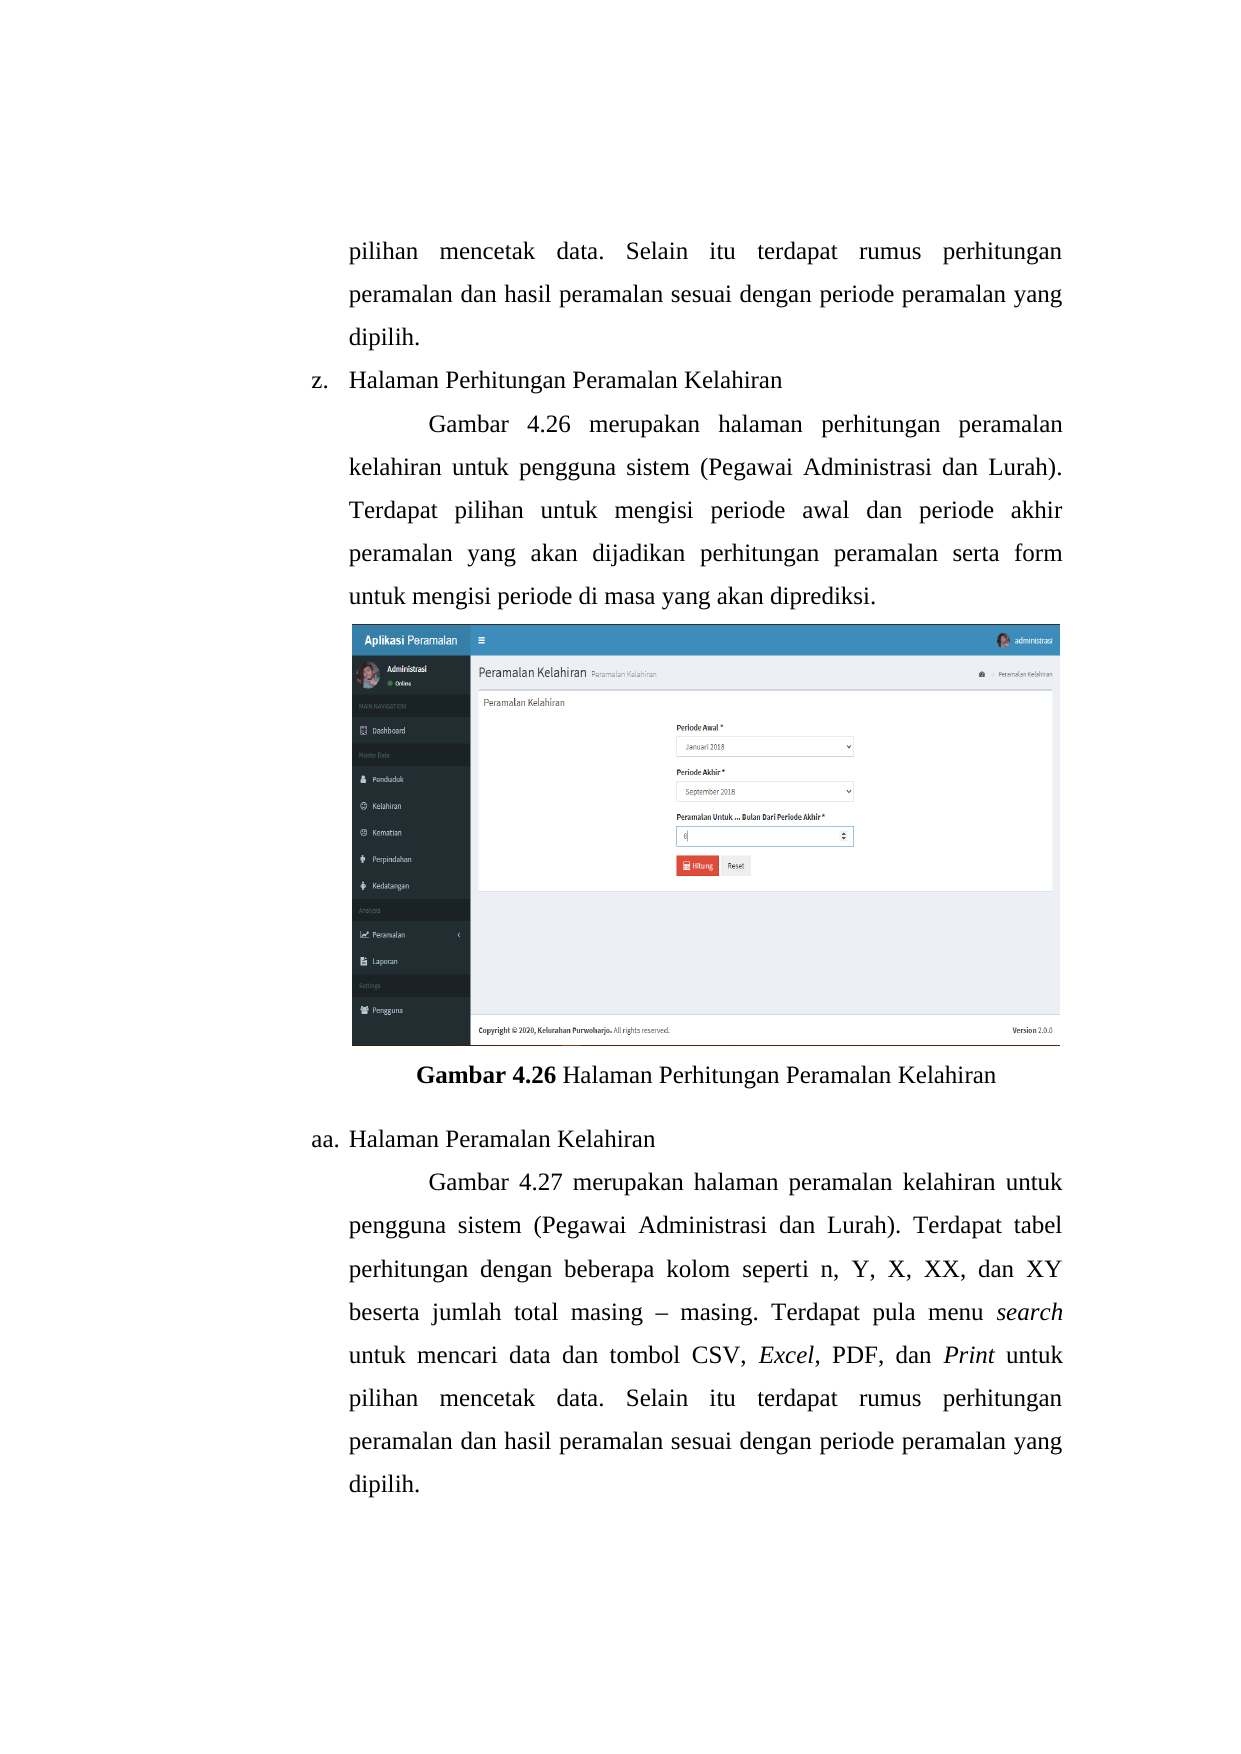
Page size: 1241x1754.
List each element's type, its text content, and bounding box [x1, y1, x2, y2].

list Halaman Perhitungan Peramalan Kelahiran [311, 366, 1063, 394]
picture [352, 624, 1060, 1046]
list Gambar 4.27 merupakan halaman peramalan kelahiran untuk pengguna sistem (Pegawai Administrasi dan Lurah). Terdapat tabel perhitungan dengan beberapa kolom seperti n, Y, X, XX, dan XY beserta jumlah total masing – masing. Terdapat pula menu search untuk mencari data dan tombol CSV, Excel, PDF, dan Print untuk pilihan mencetak data. Selain itu terdapat rumus perhitungan peramalan dan hasil peramalan sesuai dengan periode peramalan yang dipilih. [349, 1167, 1063, 1498]
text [349, 236, 1063, 351]
text Gambar 4.26 Halaman Perhitungan Peramalan Kelahiran [274, 1060, 1063, 1089]
list Halaman Peramalan Kelahiran [311, 1124, 1063, 1153]
list Gambar 4.26 merupakan halaman perhitungan peramalan kelahiran untuk pengguna sistem (Pegawai Administrasi dan Lurah). Terdapat pilihan untuk mengisi periode awal dan periode akhir peramalan yang akan dijadikan perhitungan peramalan serta form untuk mengisi periode di masa yang akan diprediksi. [349, 409, 1063, 610]
